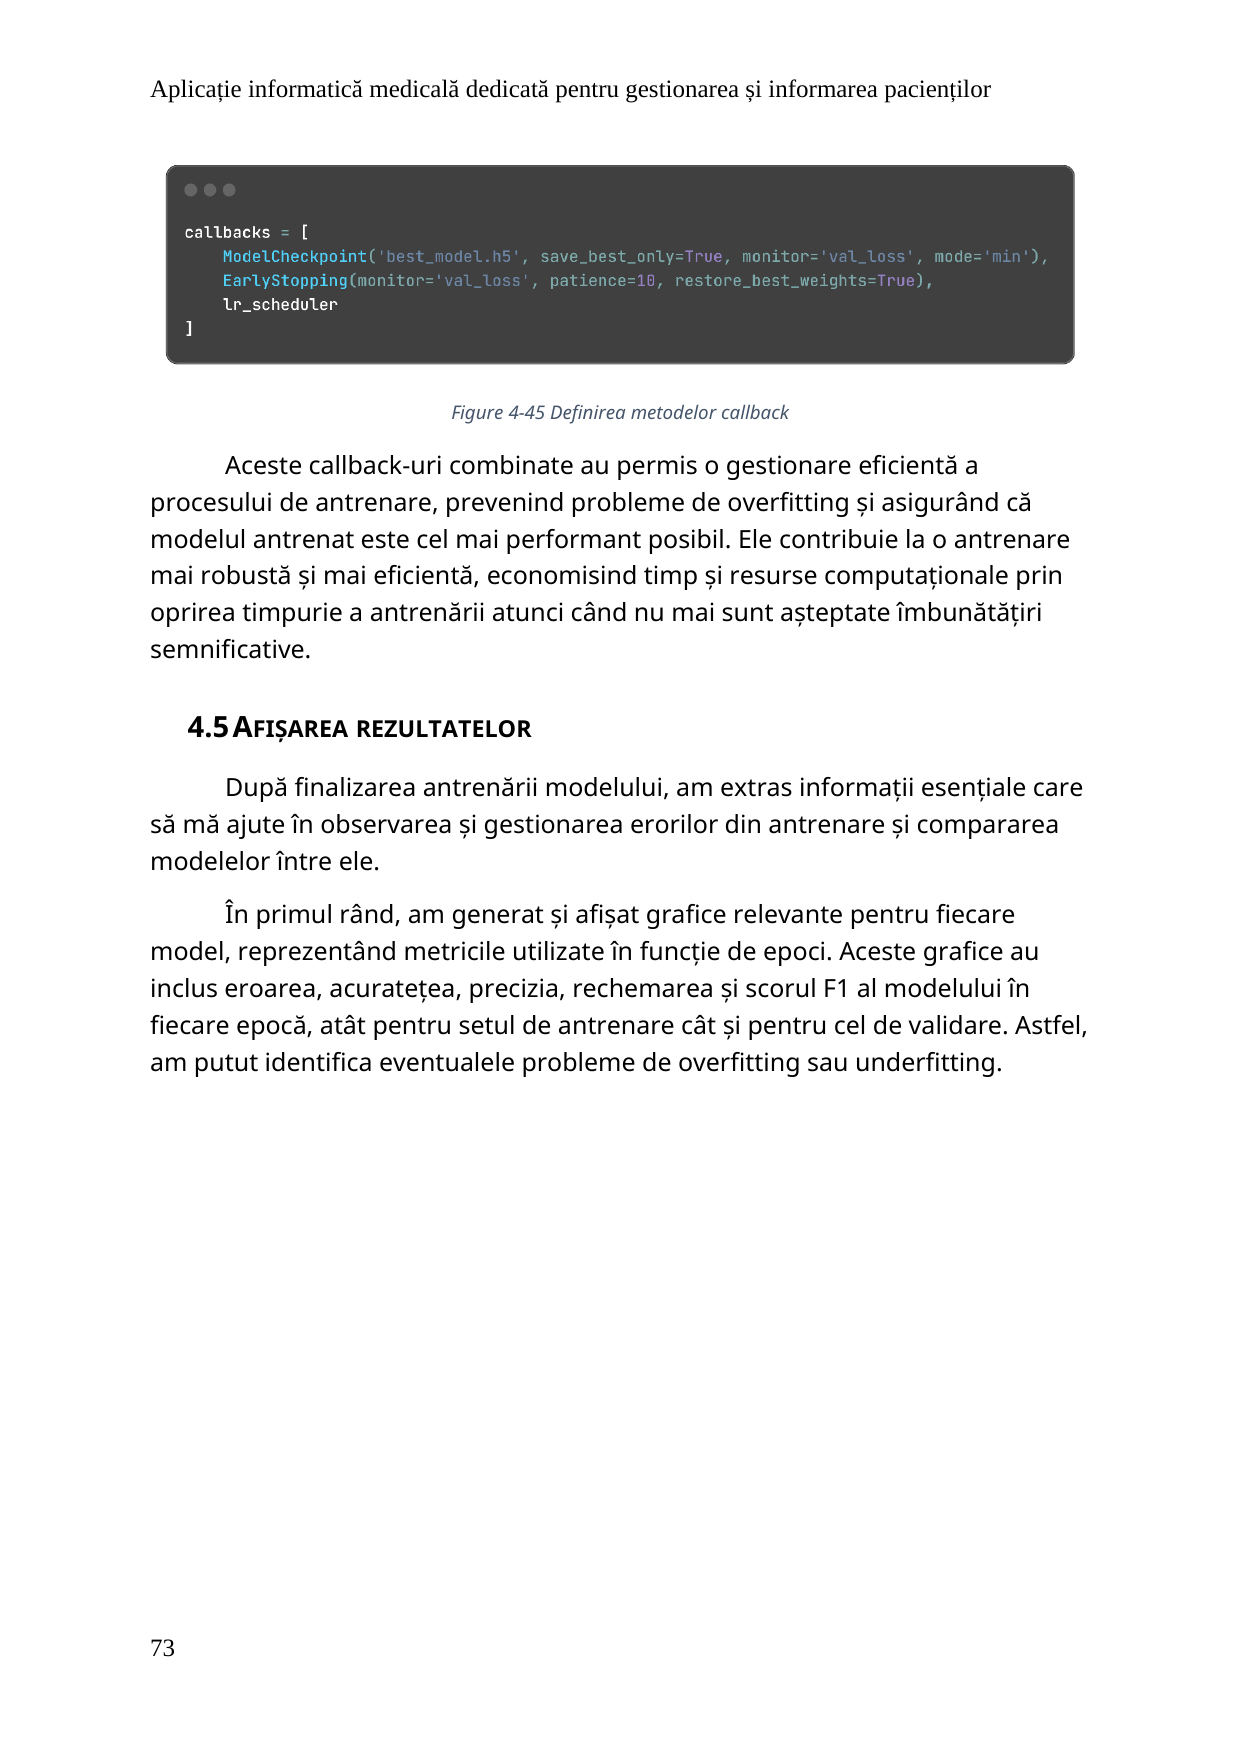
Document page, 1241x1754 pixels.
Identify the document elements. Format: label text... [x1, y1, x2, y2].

picture [151, 150, 1090, 380]
text În primul rând, am generat și afișat grafice relevante pentru fiecare model, reprezentând metricile utilizate în funcție de epoci. Aceste grafice au inclus eroarea, acuratețea, precizia, rechemarea și scorul F1 al modelului în fiecare epocă, atât pentru setul de antrenare cât și pentru cel de validare. Astfel, am putut identifica eventualele probleme de overfitting sau underfitting. [150, 897, 1090, 1078]
text Aceste callback-uri combinate au permis o gestionare eficientă a procesului de antrenare, prevenind probleme de overfitting și asigurând că modelul antrenat este cel mai performant posibil. Ele contribuie la o antrenare mai robustă și mai eficientă, economisind timp și resurse computaționale prin oprirea timpurie a antrenării atunci când nu mai sunt așteptate îmbunătățiri semnificative. [150, 448, 1090, 666]
text După finalizarea antrenării modelului, am extras informații esențiale care să mă ajute în observarea și gestionarea erorilor din antrenare și compararea modelelor între ele. [150, 770, 1090, 878]
subtitle Afișarea rezultatelor [187, 706, 1090, 746]
